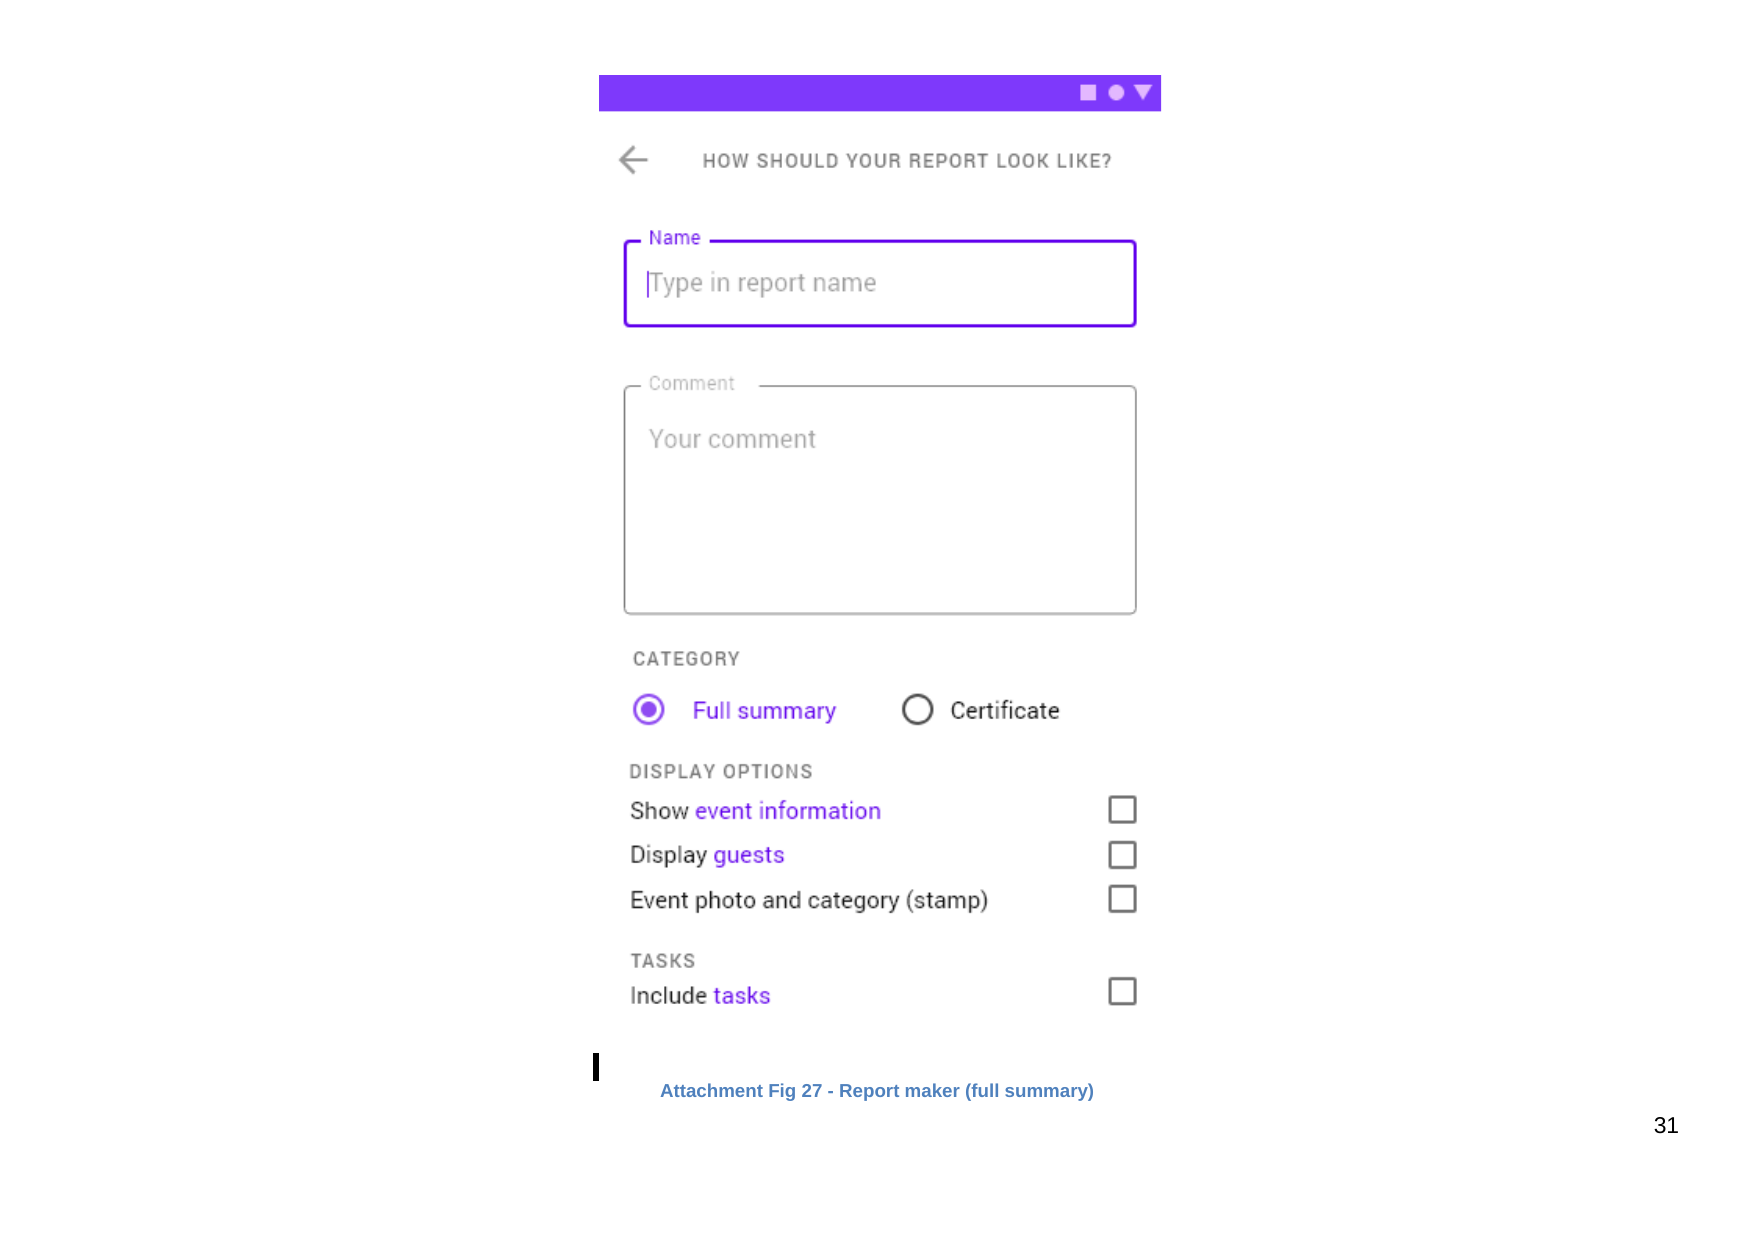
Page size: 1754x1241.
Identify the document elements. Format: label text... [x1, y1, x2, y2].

picture [599, 75, 1162, 1076]
